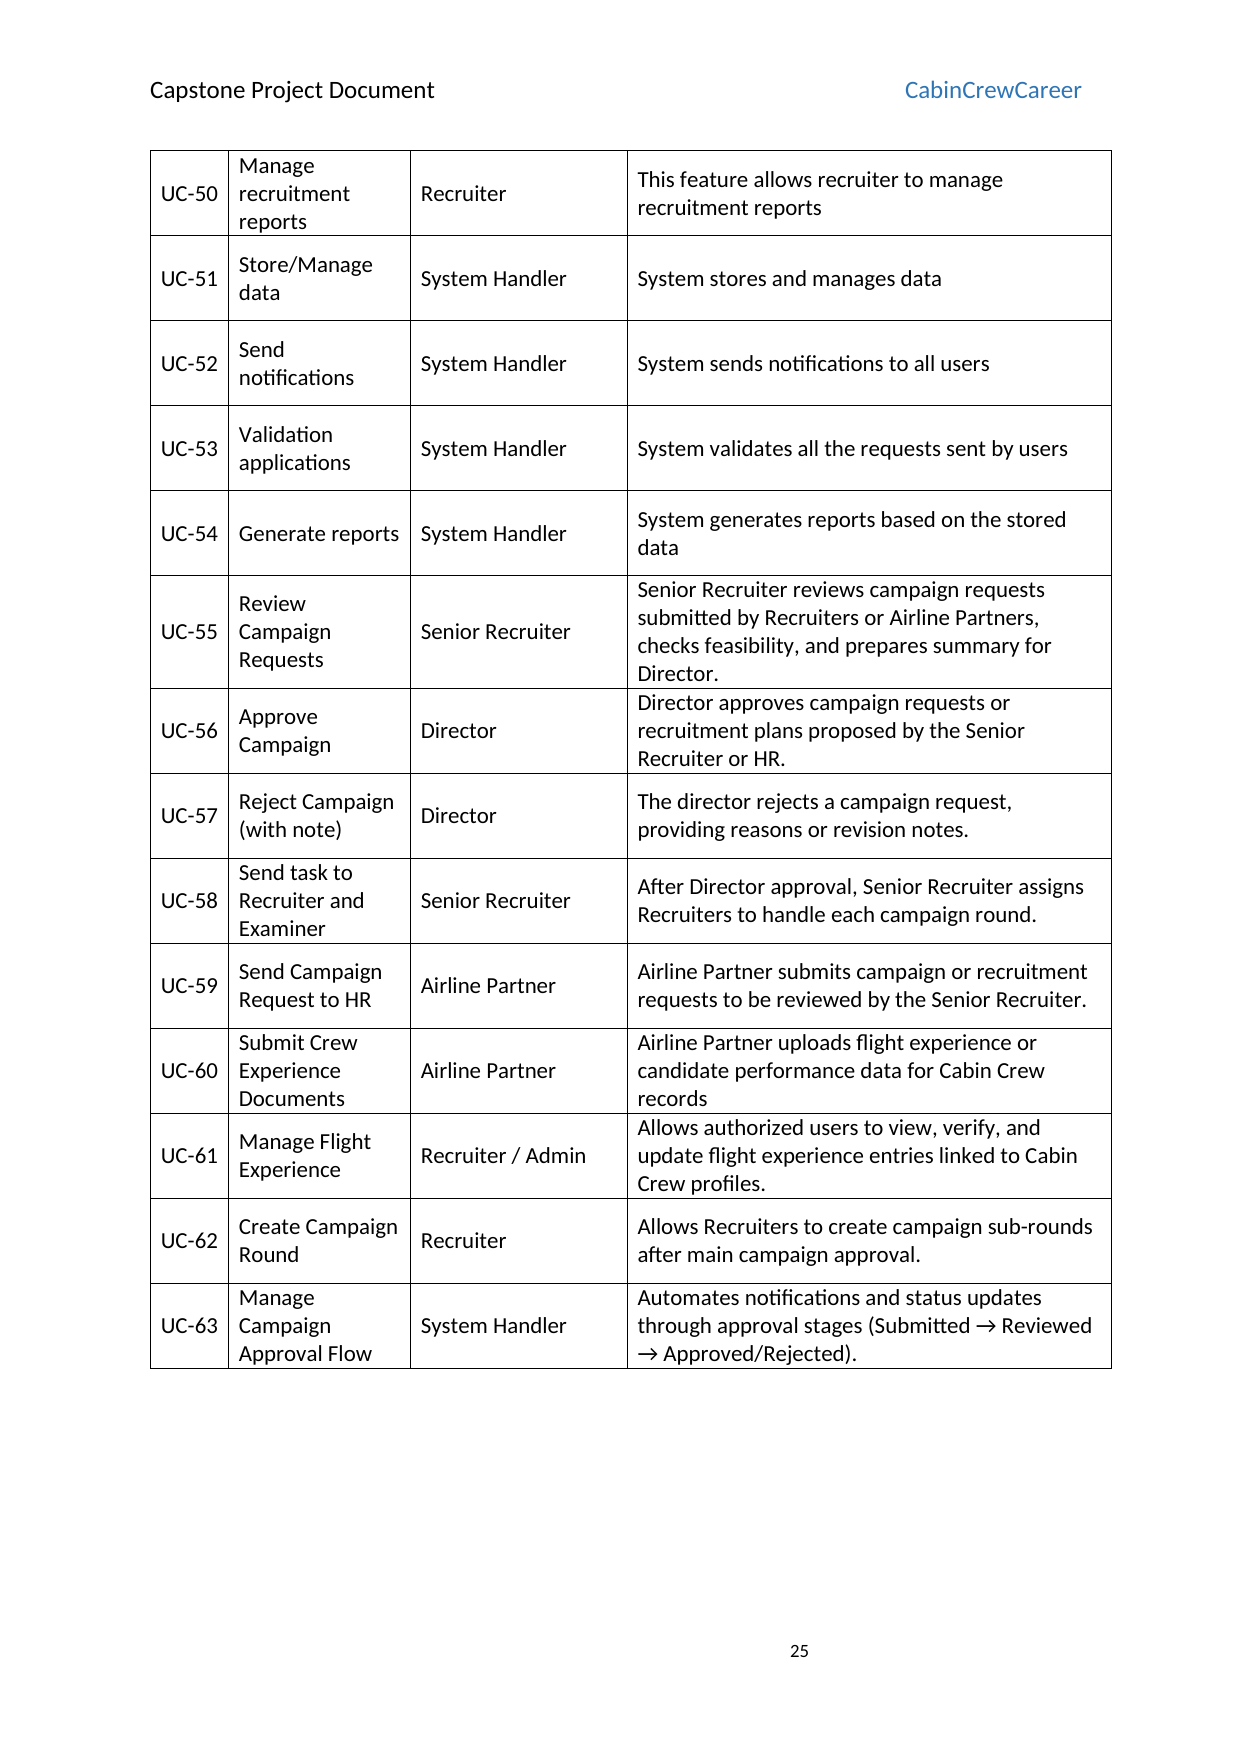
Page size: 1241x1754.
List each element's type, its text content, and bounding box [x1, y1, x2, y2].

table_cell System Handler [411, 406, 627, 490]
table_cell Recruiter [411, 151, 627, 235]
table_cell Allows authorized users to view, verify, and update flight experience entries linked to Cabin Crew profiles. [628, 1114, 1111, 1198]
table_cell UC-56 [151, 689, 228, 773]
table_cell UC-54 [151, 491, 228, 575]
table_cell UC-51 [151, 236, 228, 320]
table_cell Store/Manage data [229, 236, 410, 320]
table_cell Send task to Recruiter and Examiner [229, 859, 410, 943]
table_cell UC-61 [151, 1114, 228, 1198]
table_cell UC-50 [151, 151, 228, 235]
table_cell Senior Recruiter [411, 859, 627, 943]
table_cell Airline Partner uploads flight experience or candidate performance data for Cabin Crew records [628, 1029, 1111, 1113]
table_cell Airline Partner submits campaign or recruitment requests to be reviewed by the Senior Recruiter. [628, 944, 1111, 1028]
table_cell System stores and manages data [628, 236, 1111, 320]
table_cell System Handler [411, 491, 627, 575]
table_cell UC-57 [151, 774, 228, 858]
table_cell Airline Partner [411, 944, 627, 1028]
table_cell UC-59 [151, 944, 228, 1028]
table_cell System Handler [411, 236, 627, 320]
table_cell Director [411, 774, 627, 858]
table_cell System sends notifications to all users [628, 321, 1111, 405]
table_cell Allows Recruiters to create campaign sub-rounds after main campaign approval. [628, 1199, 1111, 1283]
table_cell The director rejects a campaign request, providing reasons or revision notes. [628, 774, 1111, 858]
table_cell Automates notifications and status updates through approval stages (Submitted → Reviewed → Approved/Rejected). [628, 1284, 1111, 1368]
table_cell Manage Flight Experience [229, 1114, 410, 1198]
table_cell Recruiter [411, 1199, 627, 1283]
table_cell Send notifications [229, 321, 410, 405]
table_cell System Handler [411, 1284, 627, 1368]
table_cell Create Campaign Round [229, 1199, 410, 1283]
table_cell Senior Recruiter [411, 576, 627, 688]
table_cell Manage recruitment reports [229, 151, 410, 235]
table_cell Senior Recruiter reviews campaign requests submitted by Recruiters or Airline Partners, checks feasibility, and prepares summary for Director. [628, 576, 1111, 688]
table_cell System Handler [411, 321, 627, 405]
table_cell UC-53 [151, 406, 228, 490]
table_cell After Director approval, Senior Recruiter assigns Recruiters to handle each campaign round. [628, 859, 1111, 943]
table_cell Approve Campaign [229, 689, 410, 773]
table_cell UC-60 [151, 1029, 228, 1113]
table_cell System generates reports based on the stored data [628, 491, 1111, 575]
table_cell Validation applications [229, 406, 410, 490]
table_cell Send Campaign Request to HR [229, 944, 410, 1028]
table_cell UC-58 [151, 859, 228, 943]
table_cell UC-62 [151, 1199, 228, 1283]
table_cell UC-55 [151, 576, 228, 688]
table_cell Airline Partner [411, 1029, 627, 1113]
table_cell Generate reports [229, 491, 410, 575]
table_cell Director [411, 689, 627, 773]
table_cell UC-52 [151, 321, 228, 405]
table_cell Reject Campaign (with note) [229, 774, 410, 858]
table_cell Recruiter / Admin [411, 1114, 627, 1198]
table_cell This feature allows recruiter to manage recruitment reports [628, 151, 1111, 235]
table_cell UC-63 [151, 1284, 228, 1368]
table_cell Director approves campaign requests or recruitment plans proposed by the Senior Recruiter or HR. [628, 689, 1111, 773]
table_cell Manage Campaign Approval Flow [229, 1284, 410, 1368]
table_cell System validates all the requests sent by users [628, 406, 1111, 490]
table_cell Review Campaign Requests [229, 576, 410, 688]
table_cell Submit Crew Experience Documents [229, 1029, 410, 1113]
